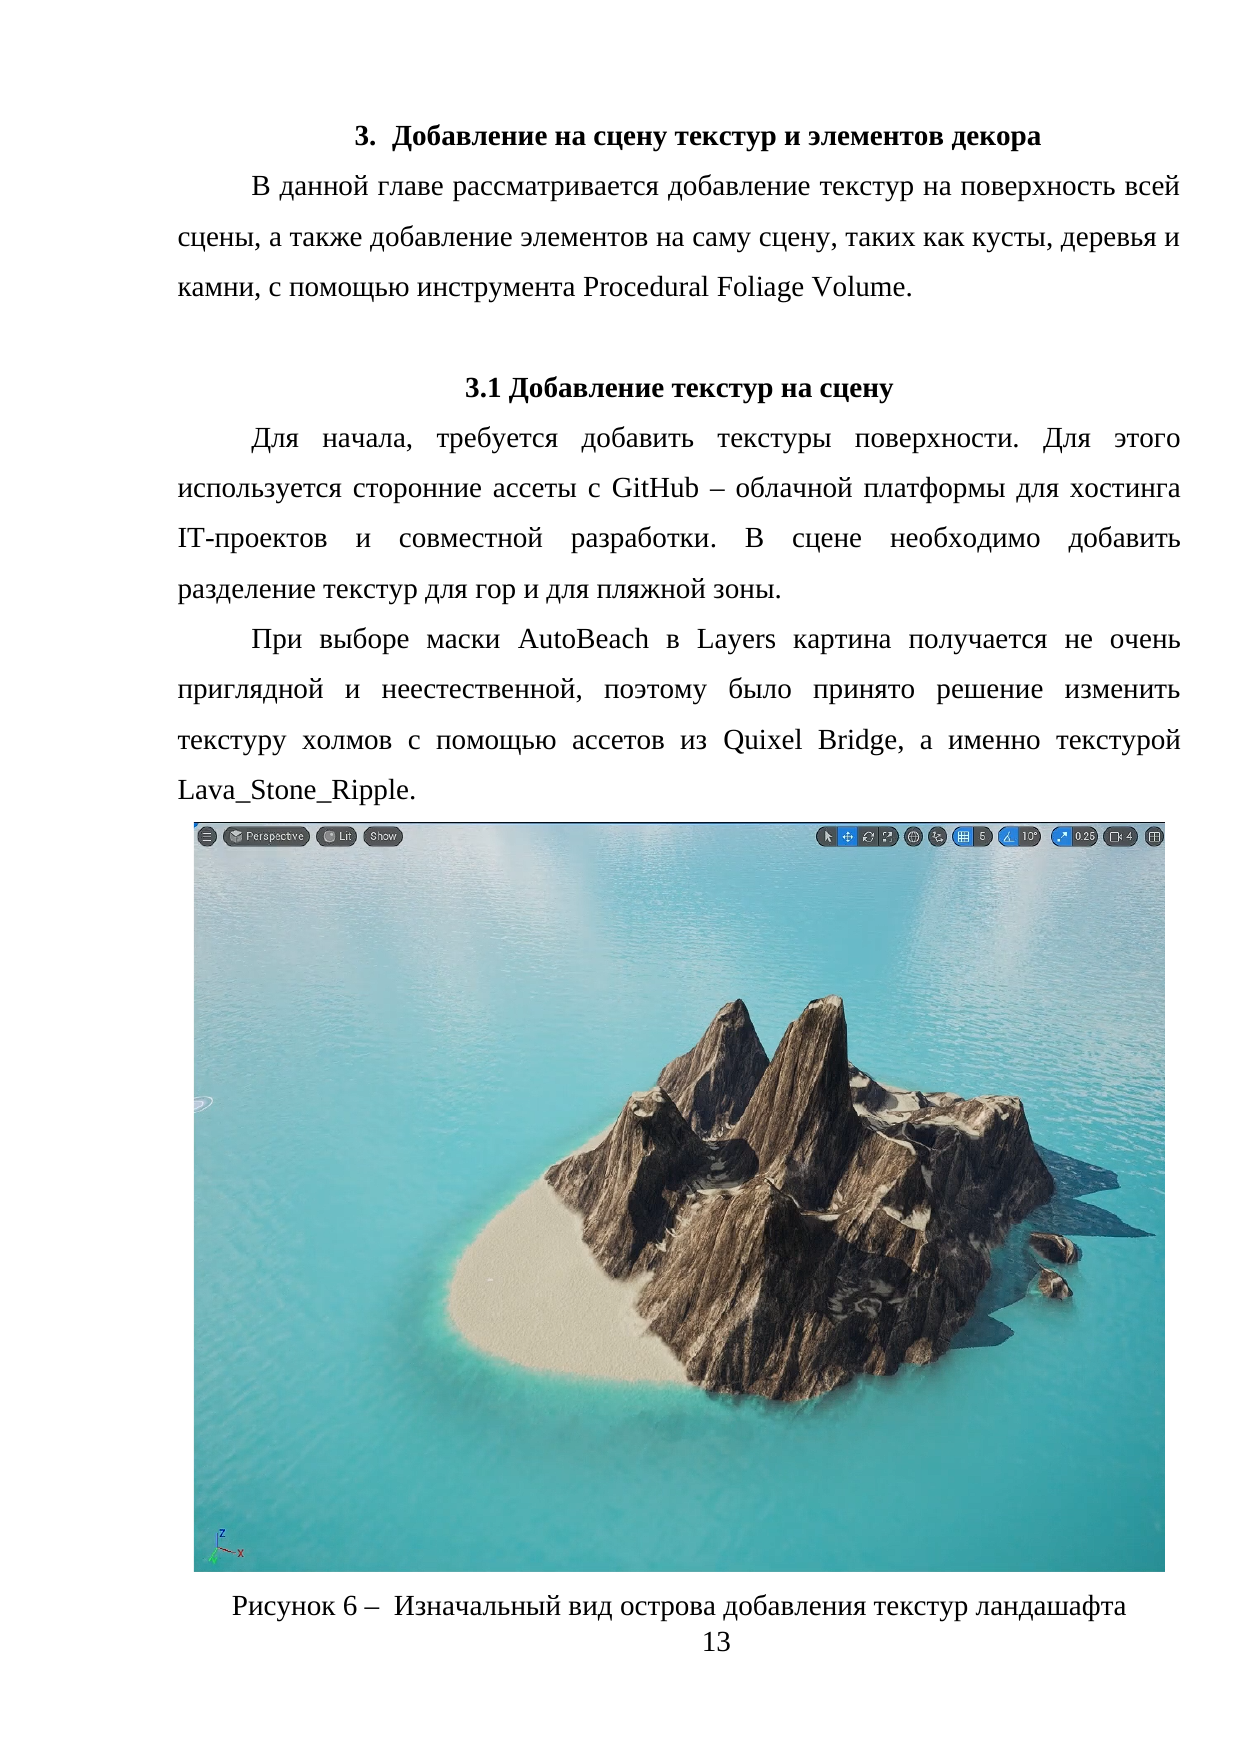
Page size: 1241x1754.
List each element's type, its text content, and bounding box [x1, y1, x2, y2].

list Добавление на сцену текстур и элементов декора [215, 118, 1181, 152]
text Рисунок 6 – Изначальный вид острова добавления текстур ландашафта [177, 1588, 1181, 1622]
text В данной главе рассматривается добавление текстур на поверхность всей сцены, а также добавление элементов на саму сцену, таких как кусты, деревья и камни, с помощью инструмента Procedural Foliage Volume. [177, 168, 1181, 303]
text При выборе маски AutoBeach в Layers картина получается не очень приглядной и неестественной, поэтому было принято решение изменить текстуру холмов с помощью ассетов из Quixel Bridge, а именно текстурой Lava_Stone_Ripple. [177, 621, 1181, 806]
picture [193, 822, 1165, 1572]
text Для начала, требуется добавить текстуры поверхности. Для этого используется сторонние ассеты с GitHub – облачной платформы для хостинга IT-проектов и совместной разработки. В сцене необходимо добавить разделение текстур для гор и для пляжной зоны. [177, 420, 1181, 604]
text 3.1 Добавление текстур на сцену [177, 370, 1181, 403]
